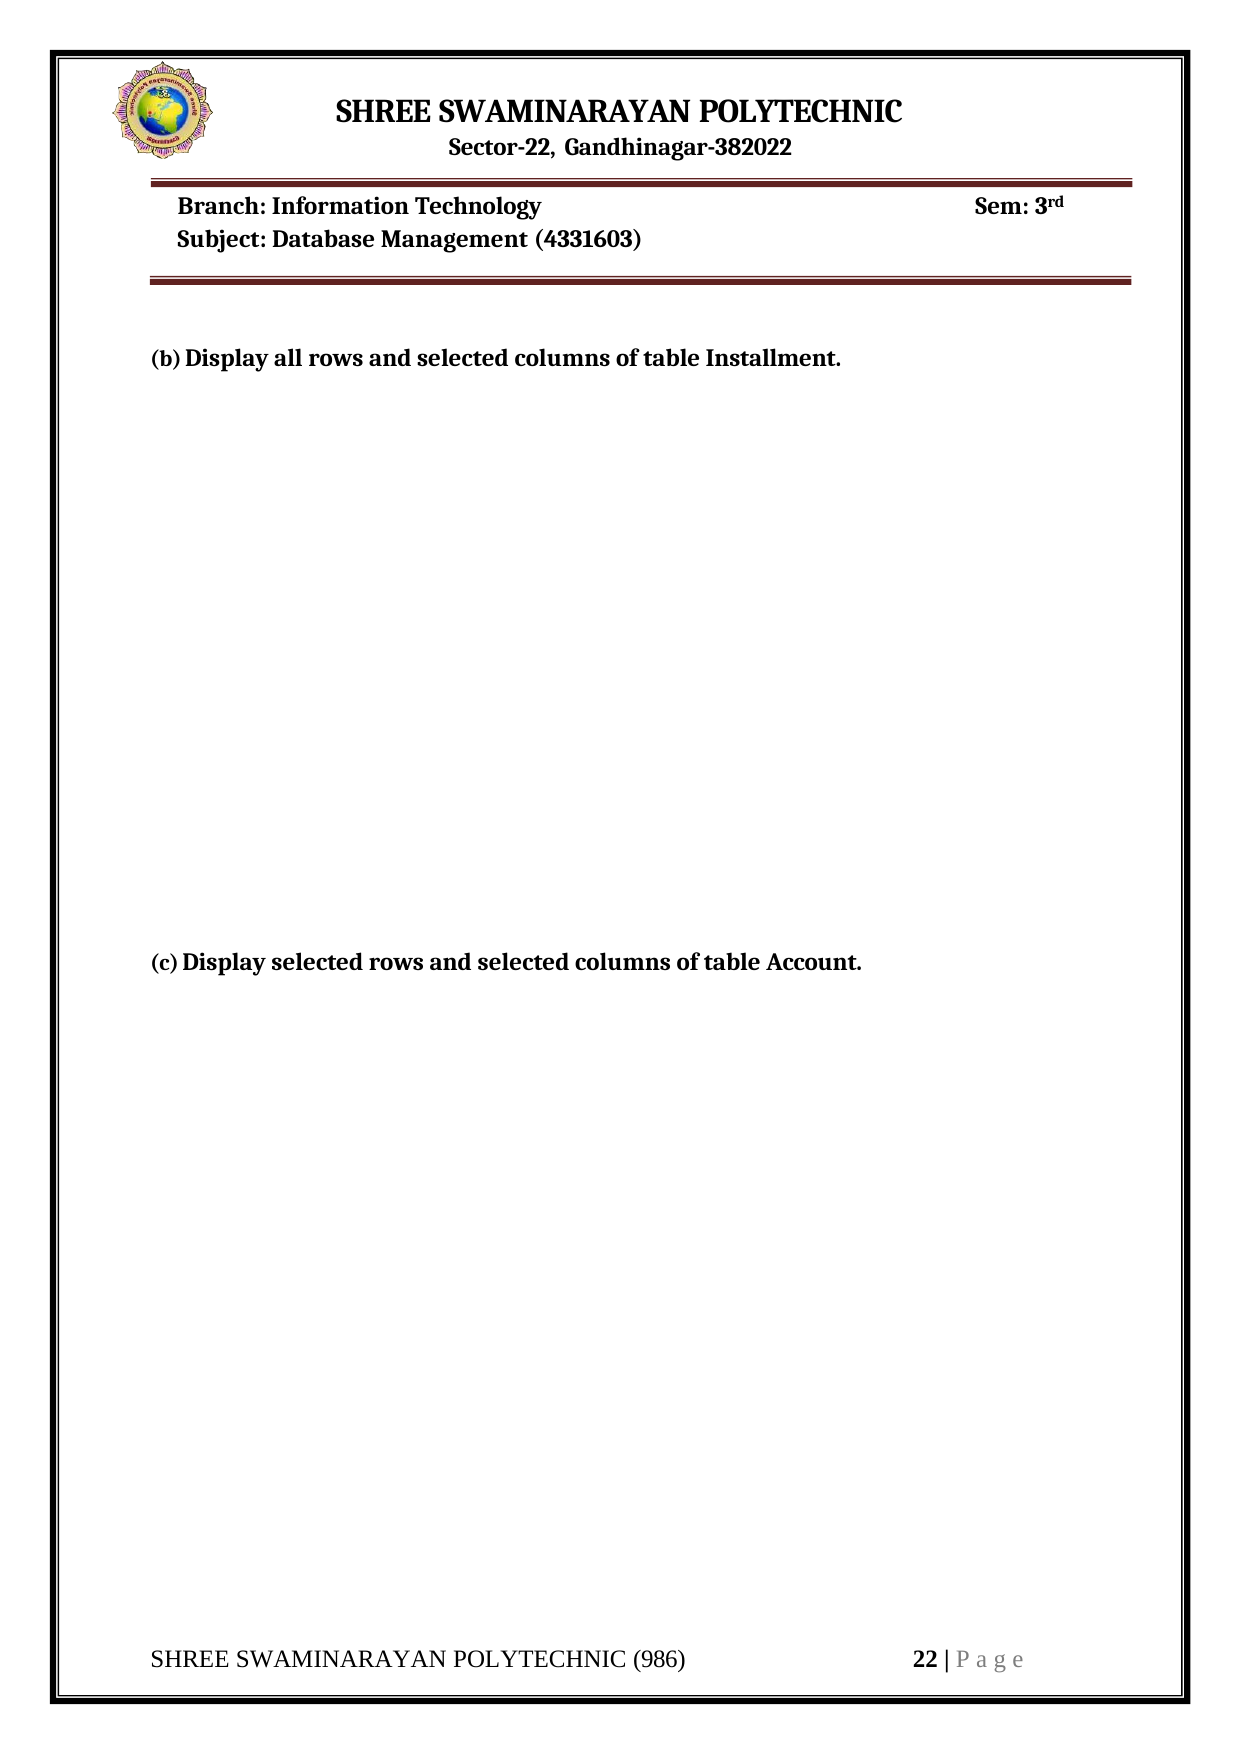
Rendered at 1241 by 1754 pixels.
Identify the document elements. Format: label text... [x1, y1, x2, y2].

list Display selected rows and selected columns of table Account. [150, 947, 1132, 976]
list Display all rows and selected columns of table Installment. [150, 344, 1132, 372]
picture [112, 61, 213, 159]
